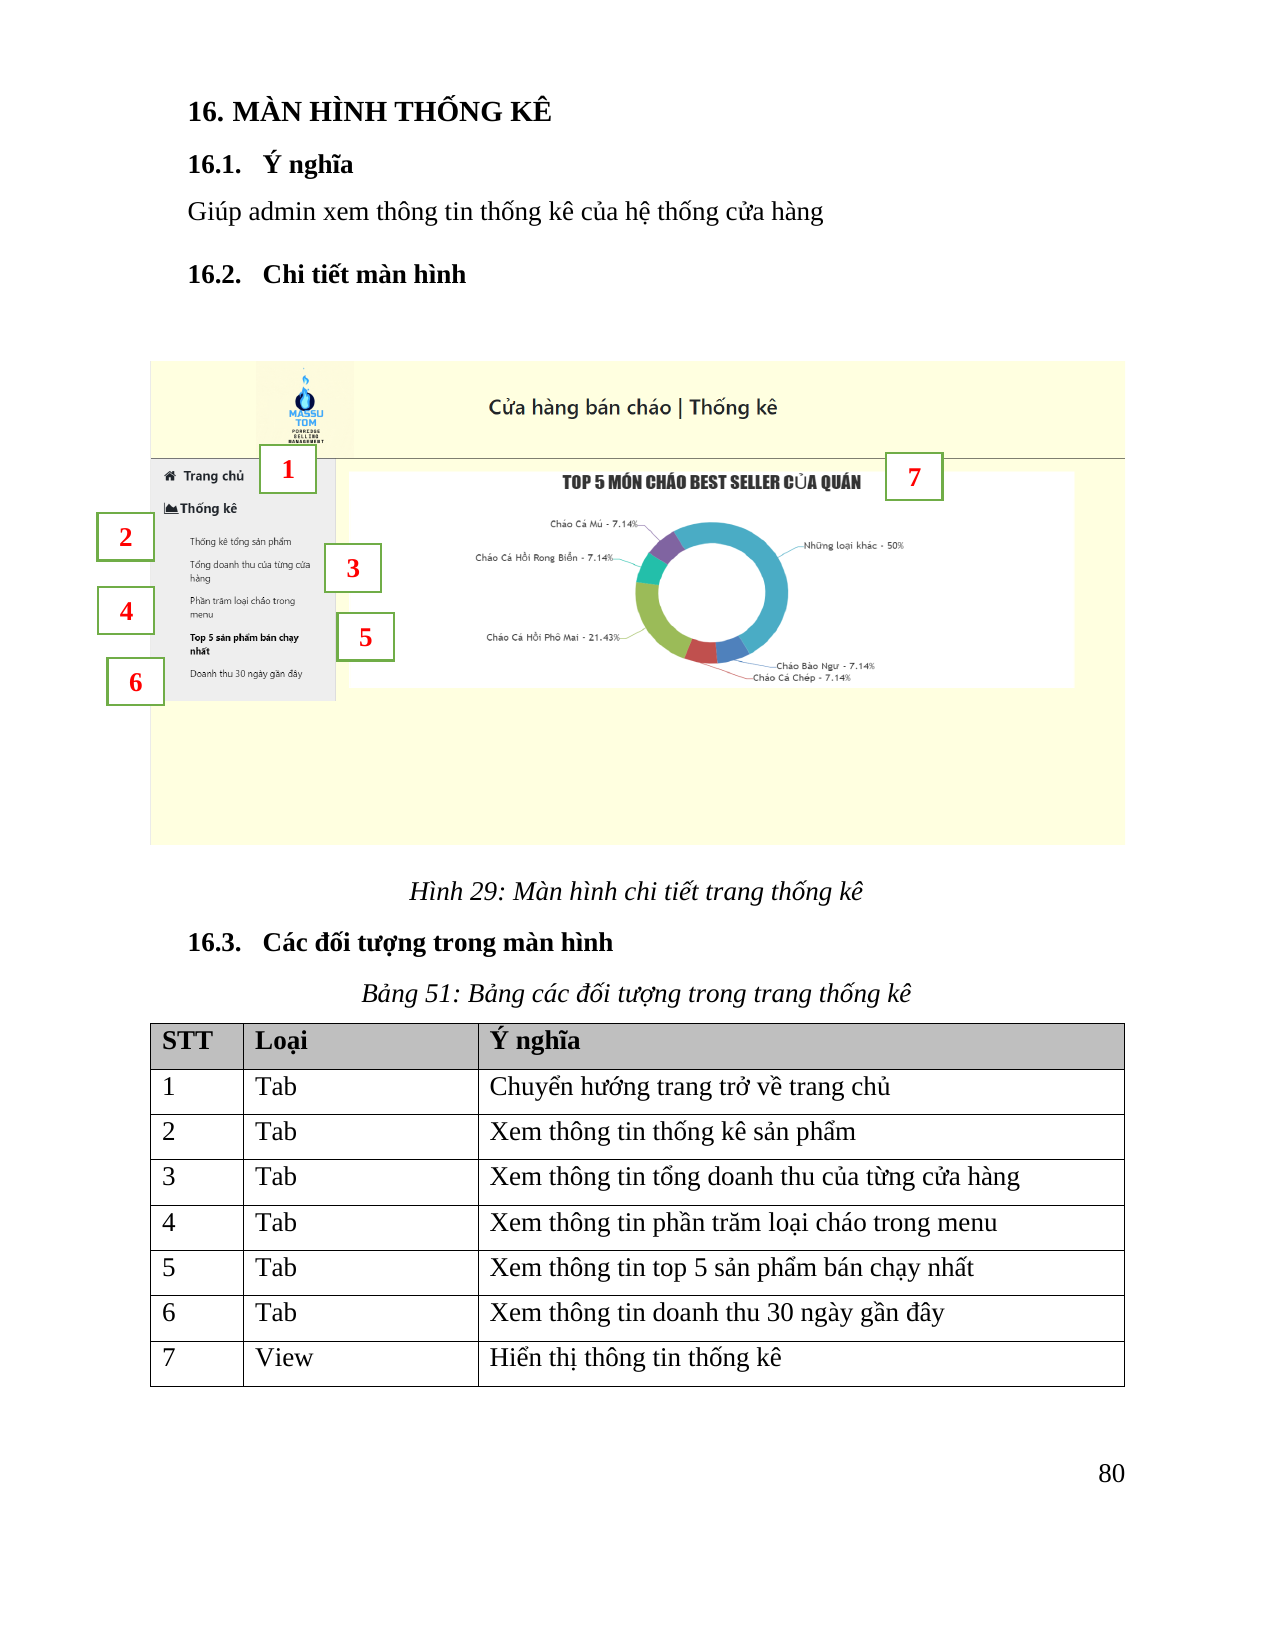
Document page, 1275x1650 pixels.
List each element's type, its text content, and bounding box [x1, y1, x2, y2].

table_cell 3 [151, 1160, 243, 1204]
table_cell Chuyển hướng trang trở về trang chủ [479, 1070, 1124, 1114]
table_cell 5 [151, 1251, 243, 1295]
subtitle Các đối tượng trong màn hình [187, 926, 1125, 957]
text Giúp admin xem thông tin thống kê của hệ thống cửa hàng [187, 195, 1125, 226]
subtitle Hình 29: Màn hình chi tiết trang thống kê [150, 875, 1125, 906]
table_cell 7 [151, 1342, 243, 1386]
table_cell Tab [244, 1115, 478, 1159]
table_cell 2 [151, 1115, 243, 1159]
subtitle MÀN HÌNH THỐNG KÊ [187, 94, 1125, 127]
table_cell Tab [244, 1251, 478, 1295]
table_header Ý nghĩa [479, 1024, 1124, 1069]
table_cell 6 [151, 1296, 243, 1341]
table_cell Xem thông tin tổng doanh thu của từng cửa hàng [479, 1160, 1124, 1204]
table_header Loại [244, 1024, 478, 1069]
table_cell Hiển thị thông tin thống kê [479, 1342, 1124, 1386]
table_cell Tab [244, 1206, 478, 1250]
table_header STT [151, 1024, 243, 1069]
table_cell Xem thông tin doanh thu 30 ngày gần đây [479, 1296, 1124, 1341]
subtitle Ý nghĩa [187, 148, 1125, 179]
subtitle Bảng 51: Bảng các đối tượng trong trang thống kê [150, 977, 1125, 1008]
table_cell Xem thông tin phần trăm loại cháo trong menu [479, 1206, 1124, 1250]
table_cell Xem thông tin thống kê sản phẩm [479, 1115, 1124, 1159]
table_cell Tab [244, 1296, 478, 1341]
table_cell Xem thông tin top 5 sản phẩm bán chạy nhất [479, 1251, 1124, 1295]
table_cell 1 [151, 1070, 243, 1114]
table_cell Tab [244, 1070, 478, 1114]
table_cell 4 [151, 1206, 243, 1250]
picture [150, 361, 1125, 845]
subtitle Chi tiết màn hình [187, 258, 1125, 289]
table_cell Tab [244, 1160, 478, 1204]
table_cell View [244, 1342, 478, 1386]
